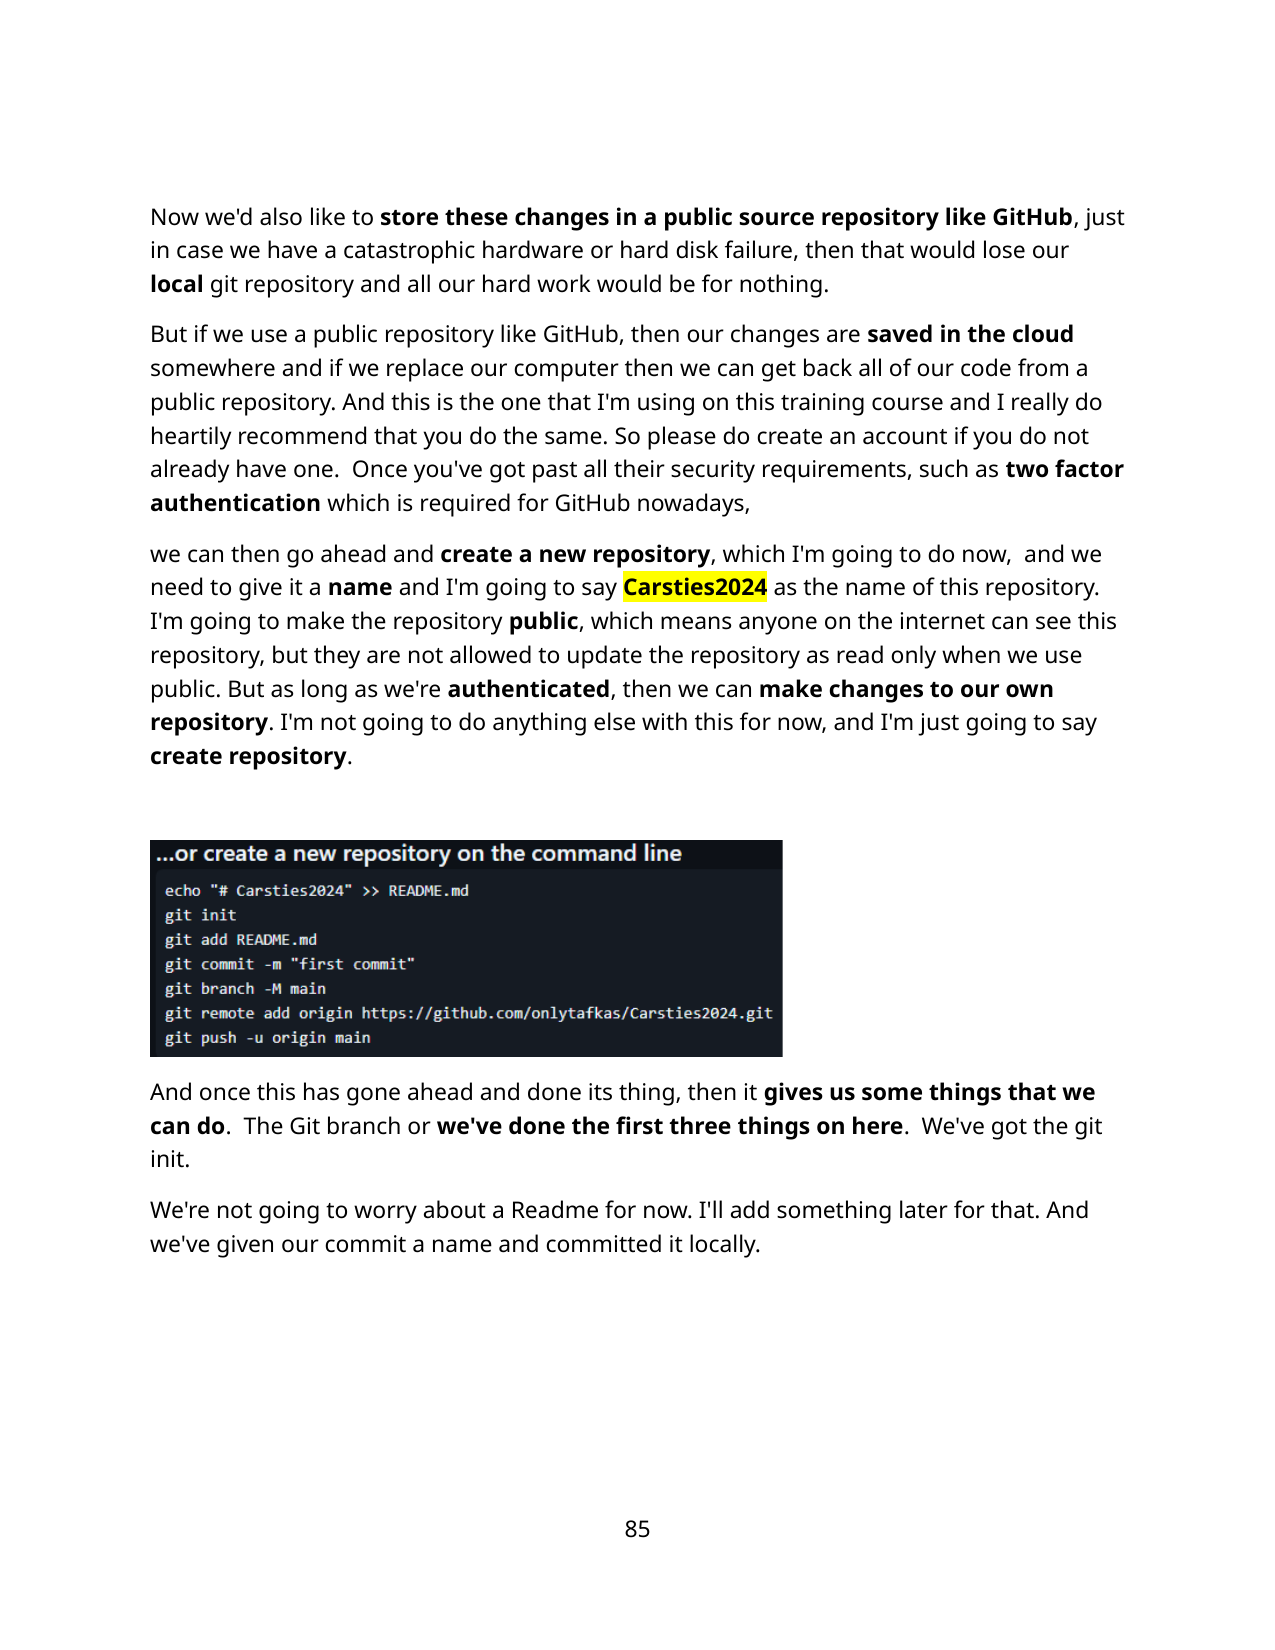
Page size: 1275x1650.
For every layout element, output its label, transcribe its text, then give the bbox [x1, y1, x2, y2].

text We're not going to worry about a Readme for now. I'll add something later for that. And we've given our commit a name and committed it locally. [150, 1194, 1125, 1259]
text Now we'd also like to store these changes in a public source repository like GitHub, just in case we have a catastrophic hardware or hard disk failure, then that would lose our local git repository and all our hard work would be for nothing. [150, 200, 1125, 299]
picture [150, 840, 783, 1057]
text But if we use a public repository like GitHub, then our changes are saved in the cloud somewhere and if we replace our computer then we can get back all of our code from a public repository. And this is the one that I'm using on this training course and I really do heartily recommend that you do the same. So please do create an account if you do not already have one. Once you've got past all their security requirements, such as two factor authentication which is required for GitHub nowadays, [150, 318, 1125, 518]
text we can then go ahead and create a new repository, which I'm going to do now, and we need to give it a name and I'm going to say Carsties2024 as the name of this repository. I'm going to make the repository public, which means anyone on the internet can see this repository, but they are not allowed to update the repository as read only when we use public. But as long as we're authenticated, then we can make changes to our own repository. I'm not going to do anything else with this for now, and I'm just going to say create repository. [150, 537, 1125, 771]
text And once this has gone ahead and done its thing, then it gives us some things that we can do. The Git branch or we've done the first three things on here. We've got the git init. [150, 1076, 1125, 1175]
